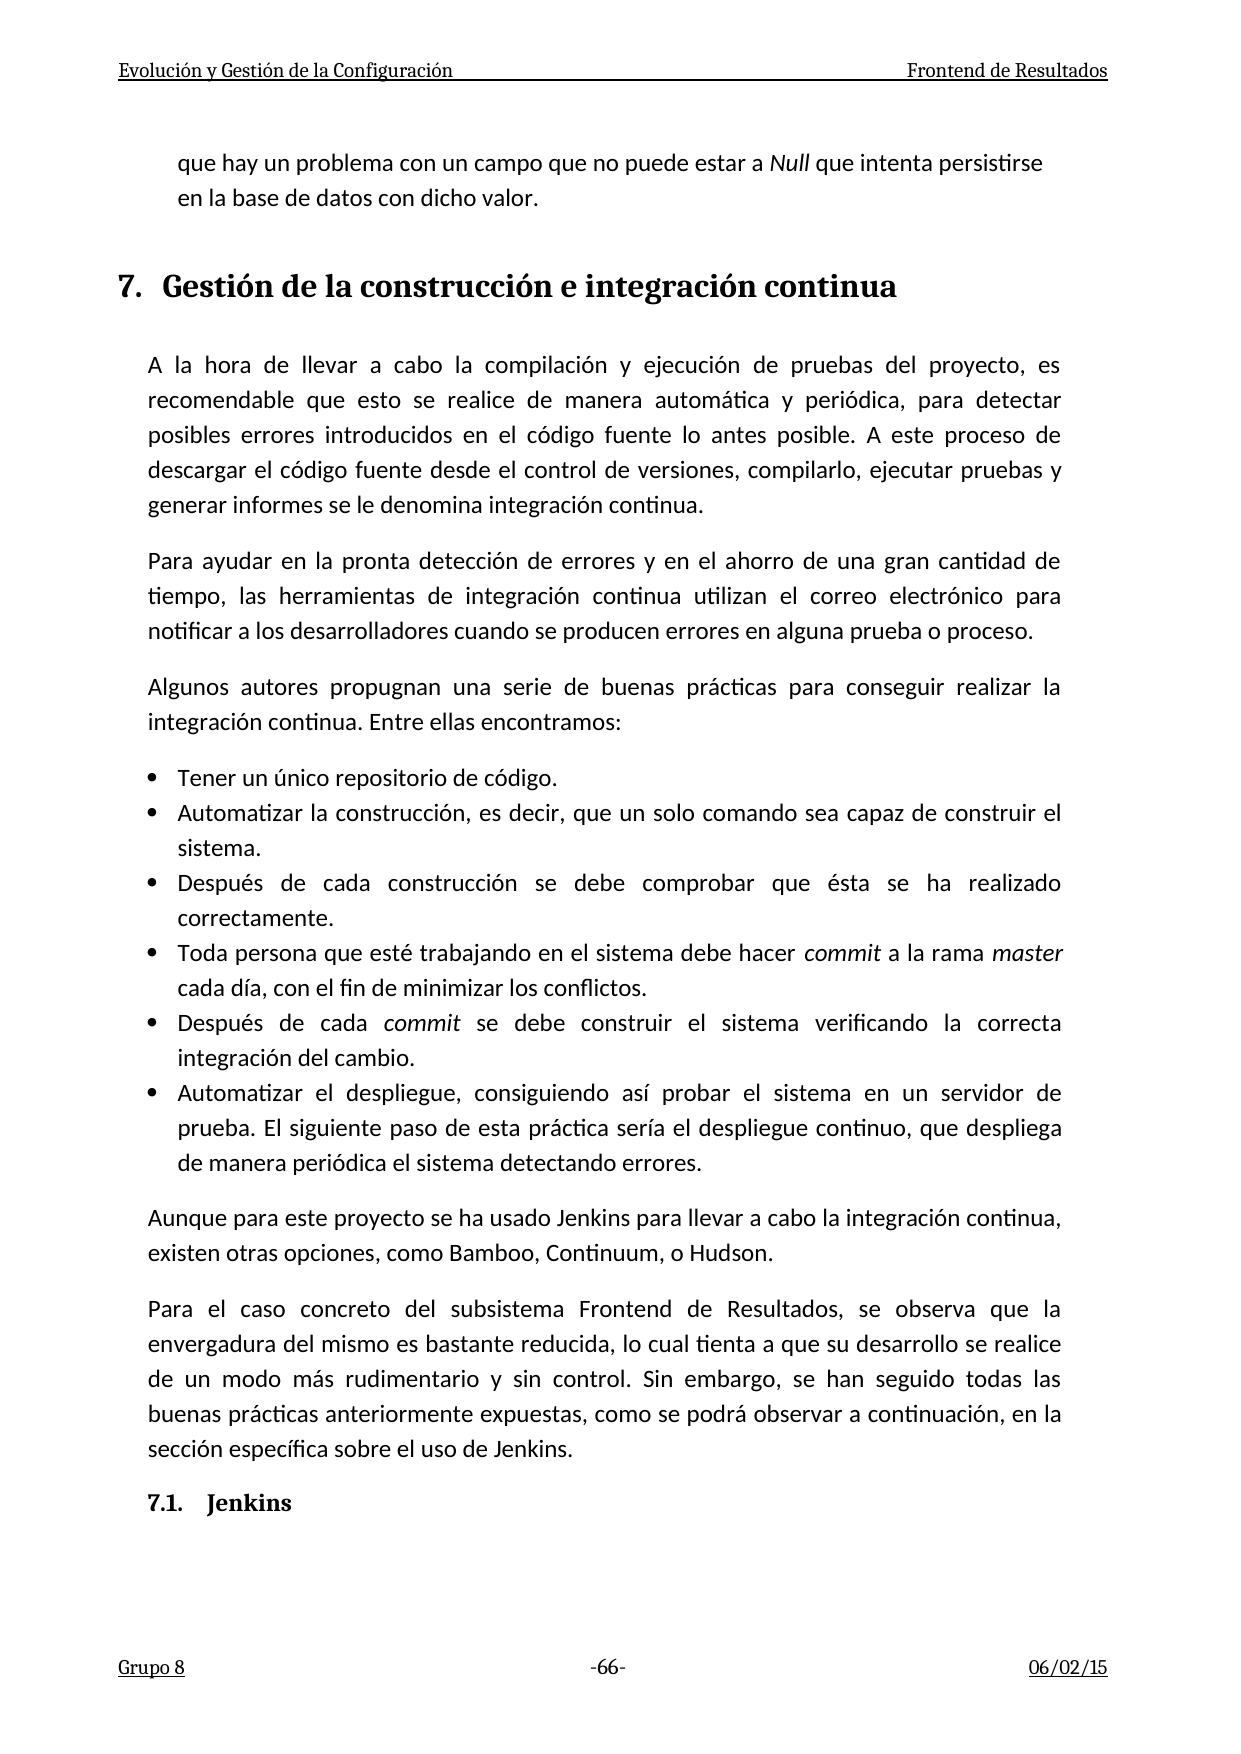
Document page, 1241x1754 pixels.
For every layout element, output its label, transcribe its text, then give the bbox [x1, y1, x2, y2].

text Para ayudar en la pronta detección de errores y en el ahorro de una gran cantidad de tiempo, las herramientas de integración continua utilizan el correo electrónico para notificar a los desarrolladores cuando se producen errores en alguna prueba o proceso. [148, 545, 1063, 646]
subtitle Gestión de la construcción e integración continua [118, 268, 1063, 306]
text Aunque para este proyecto se ha usado Jenkins para llevar a cabo la integración continua, existen otras opciones, como Bamboo, Continuum, o Hudson. [148, 1202, 1063, 1268]
list Jenkins [148, 1489, 1063, 1518]
list Toda persona que esté trabajando en el sistema debe hacer commit a la rama master cada día, con el fin de minimizar los conflictos. [148, 937, 1063, 1002]
list Después de cada commit se debe construir el sistema verificando la correcta integración del cambio. [148, 1007, 1063, 1072]
text Para el caso concreto del subsistema Frontend de Resultados, se observa que la envergadura del mismo es bastante reducida, lo cual tienta a que su desarrollo se realice de un modo más rudimentario y sin control. Sin embargo, se han seguido todas las buenas prácticas anteriormente expuestas, como se podrá observar a continuación, en la sección específica sobre el uso de Jenkins. [148, 1293, 1063, 1464]
text Algunos autores propugnan una serie de buenas prácticas para conseguir realizar la integración continua. Entre ellas encontramos: [148, 671, 1063, 736]
list Automatizar la construcción, es decir, que un solo comando sea capaz de construir el sistema. [148, 797, 1063, 862]
list Después de cada construcción se debe comprobar que ésta se ha realizado correctamente. [148, 867, 1063, 932]
list Tener un único repositorio de código. [148, 762, 1063, 792]
text A la hora de llevar a cabo la compilación y ejecución de pruebas del proyecto, es recomendable que esto se realice de manera automática y periódica, para detectar posibles errores introducidos en el código fuente lo antes posible. A este proceso de descargar el código fuente desde el control de versiones, compilarlo, ejecutar pruebas y generar informes se le denomina integración continua. [148, 349, 1063, 520]
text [177, 148, 1063, 213]
list Automatizar el despliegue, consiguiendo así probar el sistema en un servidor de prueba. El siguiente paso de esta práctica sería el despliegue continuo, que despliega de manera periódica el sistema detectando errores. [148, 1077, 1063, 1177]
